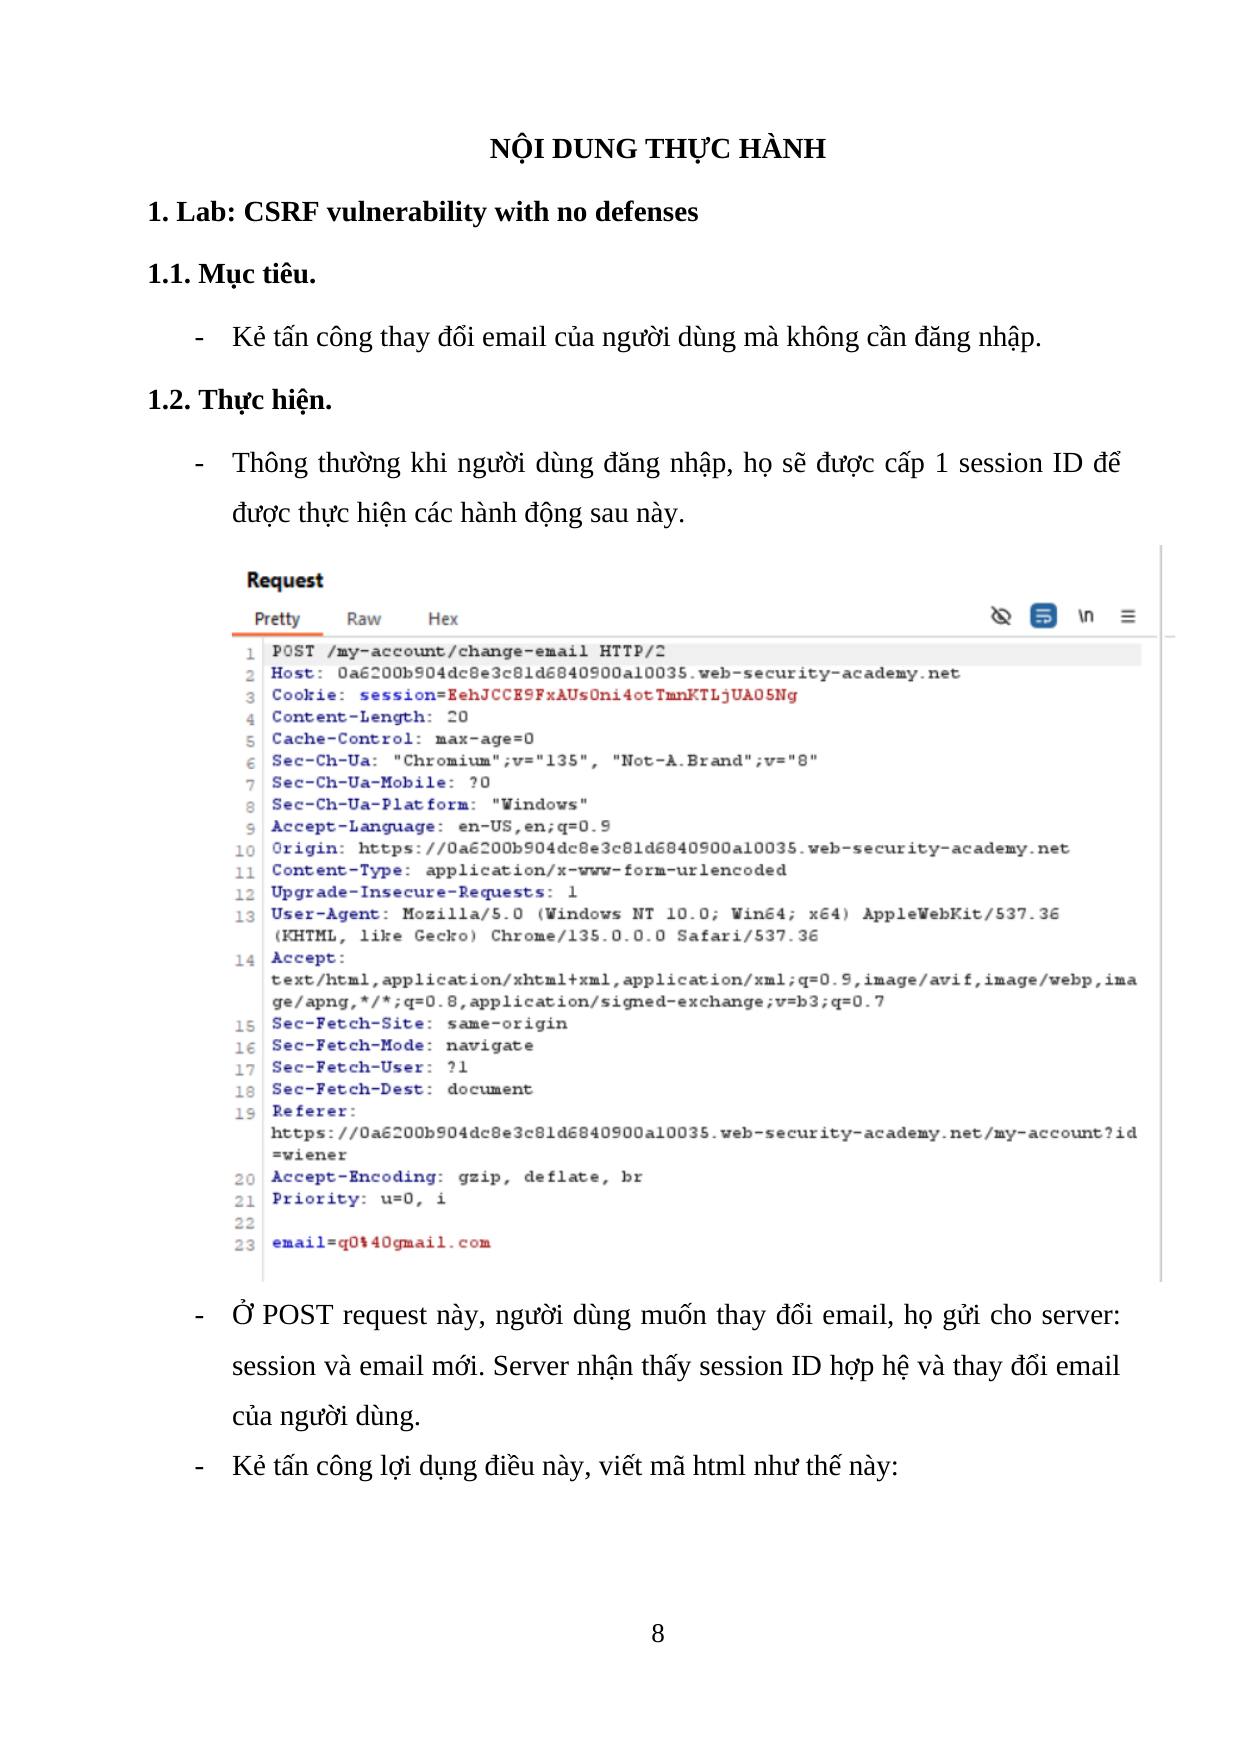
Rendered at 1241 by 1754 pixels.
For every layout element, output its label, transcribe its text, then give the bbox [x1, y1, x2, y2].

list Thông thường khi người dùng đăng nhập, họ sẽ được cấp 1 session ID để được thực hiện các hành động sau này. [194, 445, 1122, 529]
list Ở POST request này, người dùng muốn thay đổi email, họ gửi cho server: session và email mới. Server nhận thấy session ID hợp hệ và thay đổi email của người dùng. [194, 1297, 1122, 1432]
subtitle NỘI DUNG THỰC HÀNH [147, 131, 1122, 164]
text 1.2. Thực hiện. [147, 382, 1122, 416]
list Kẻ tấn công lợi dụng điều này, viết mã html như thế này: [194, 1448, 1122, 1482]
list Kẻ tấn công thay đổi email của người dùng mà không cần đăng nhập. [194, 319, 1122, 353]
picture [231, 545, 1176, 1282]
subtitle 1. Lab: CSRF vulnerability with no defenses [147, 194, 1122, 227]
text 1.1. Mục tiêu. [147, 257, 1122, 290]
